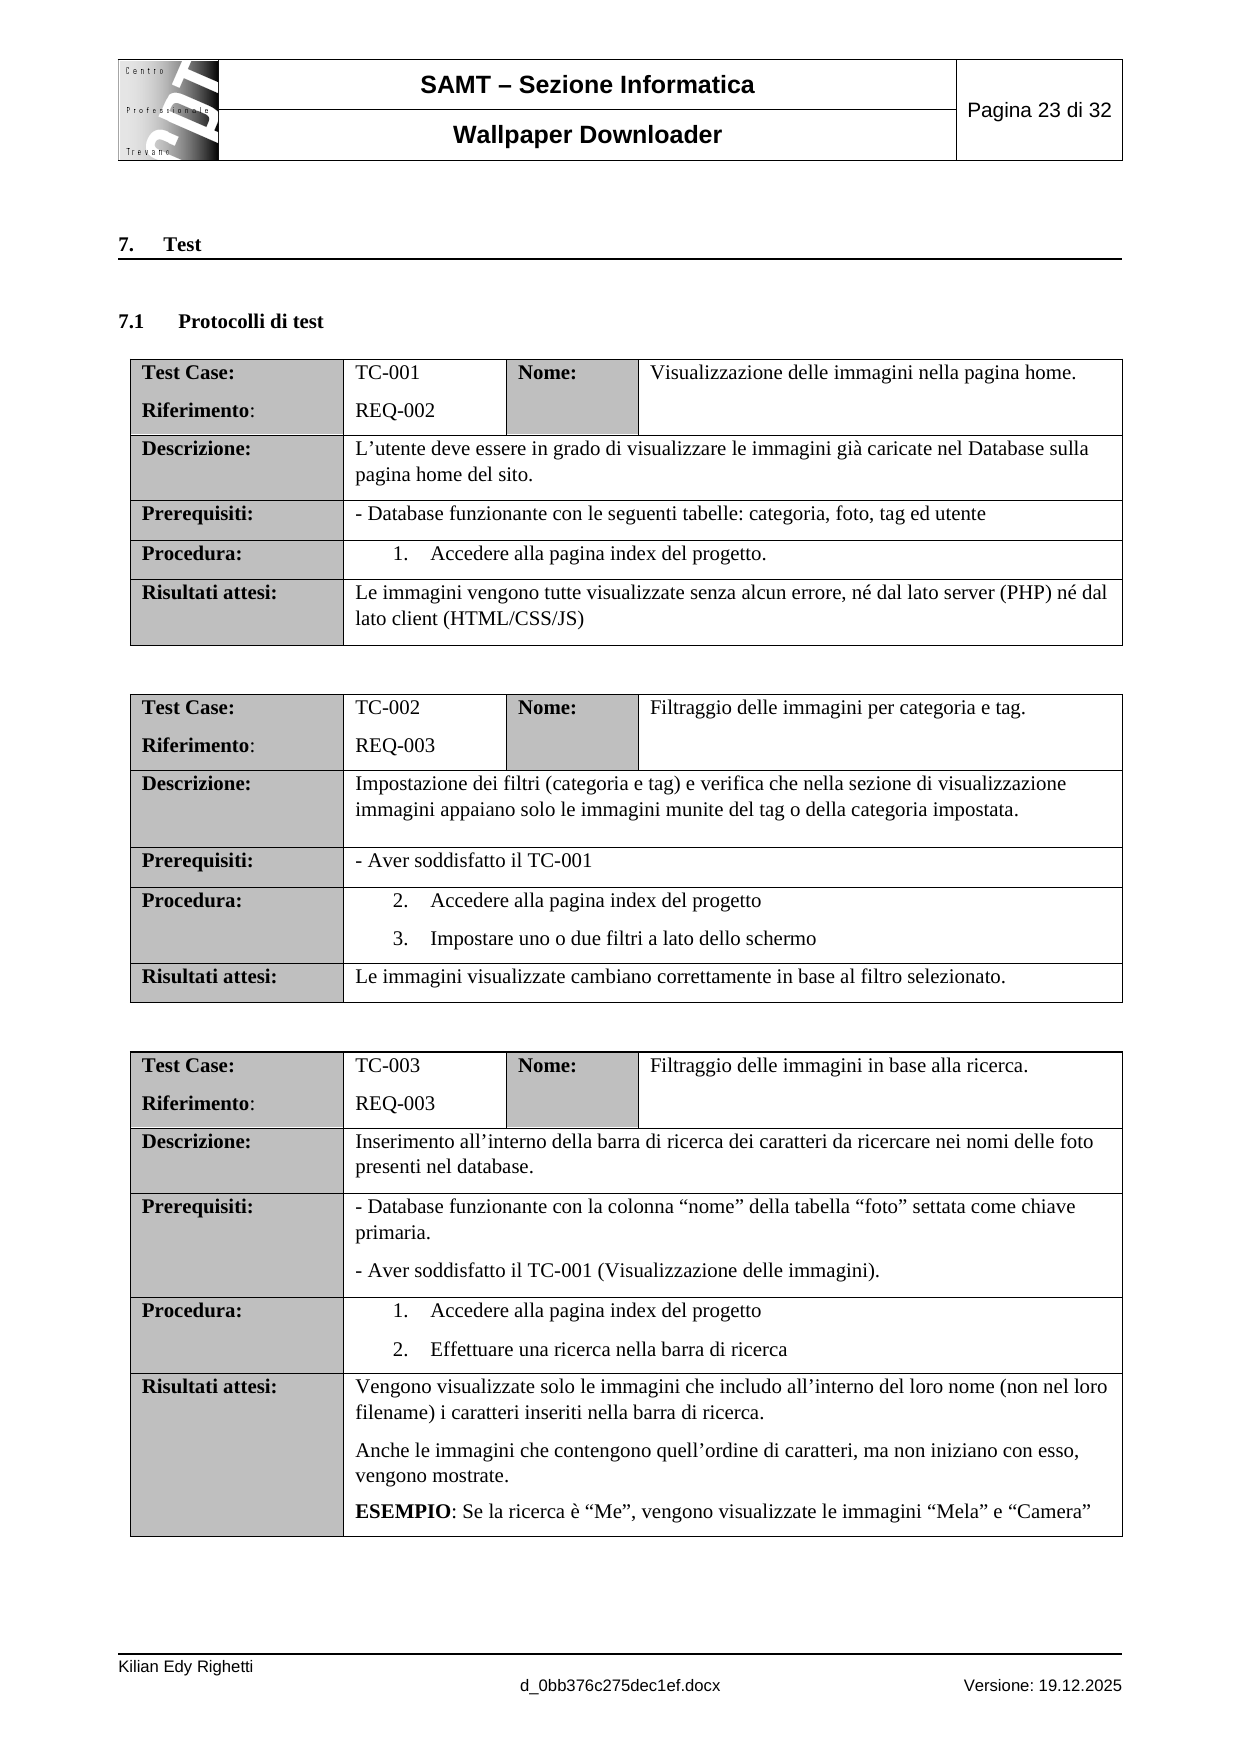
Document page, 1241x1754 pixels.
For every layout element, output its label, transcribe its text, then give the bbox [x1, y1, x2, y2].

table_cell Risultati attesi: [131, 964, 343, 1002]
table_cell Risultati attesi: [131, 1374, 343, 1536]
table_cell Descrizione: [131, 771, 343, 847]
table_cell Prerequisiti: [131, 501, 343, 540]
table_header Test Case: Riferimento: [131, 360, 343, 434]
table_cell Accedere alla pagina index del progetto Effettuare una ricerca nella barra di ricerca [344, 1298, 1122, 1373]
subtitle Test [118, 232, 1122, 258]
table_cell Descrizione: [131, 436, 343, 500]
table_header TC-003 REQ-003 [344, 1053, 506, 1127]
table_cell Vengono visualizzate solo le immagini che includo all’interno del loro nome (non nel loro filename) i caratteri inseriti nella barra di ricerca. Anche le immagini che contengono quell’ordine di caratteri, ma non iniziano con esso, vengono mostrate. ESEMPIO: Se la ricerca è “Me”, vengono visualizzate le immagini “Mela” e “Camera” [344, 1374, 1122, 1536]
table_cell Descrizione: [131, 1129, 343, 1193]
table_cell Accedere alla pagina index del progetto. [344, 541, 1122, 579]
table_header Filtraggio delle immagini per categoria e tag. [639, 695, 1122, 770]
table_cell Inserimento all’interno della barra di ricerca dei caratteri da ricercare nei nomi delle foto presenti nel database. [344, 1129, 1122, 1193]
table_cell Prerequisiti: [131, 1194, 343, 1297]
table_header Test Case: Riferimento: [131, 1053, 343, 1127]
table_header Nome: [507, 695, 638, 770]
table_cell - Database funzionante con le seguenti tabelle: categoria, foto, tag ed utente [344, 501, 1122, 540]
table_cell Procedura: [131, 1298, 343, 1373]
table_cell L’utente deve essere in grado di visualizzare le immagini già caricate nel Database sulla pagina home del sito. [344, 436, 1122, 500]
subtitle Protocolli di test [118, 309, 1122, 333]
table_header Filtraggio delle immagini in base alla ricerca. [639, 1053, 1122, 1127]
table_header Visualizzazione delle immagini nella pagina home. [639, 360, 1122, 434]
table_cell Procedura: [131, 541, 343, 579]
table_cell Prerequisiti: [131, 848, 343, 887]
table_header Nome: [507, 1053, 638, 1127]
table_cell Le immagini visualizzate cambiano correttamente in base al filtro selezionato. [344, 964, 1122, 1002]
table_header TC-001 REQ-002 [344, 360, 506, 434]
table_cell Accedere alla pagina index del progetto Impostare uno o due filtri a lato dello schermo [344, 888, 1122, 963]
table_header Nome: [507, 360, 638, 434]
table_cell - Database funzionante con la colonna “nome” della tabella “foto” settata come chiave primaria. - Aver soddisfatto il TC-001 (Visualizzazione delle immagini). [344, 1194, 1122, 1297]
picture [118, 60, 219, 160]
table_cell - Aver soddisfatto il TC-001 [344, 848, 1122, 887]
table_cell Le immagini vengono tutte visualizzate senza alcun errore, né dal lato server (PHP) né dal lato client (HTML/CSS/JS) [344, 580, 1122, 645]
table_cell Risultati attesi: [131, 580, 343, 645]
table_header Test Case: Riferimento: [131, 695, 343, 770]
table_header TC-002 REQ-003 [344, 695, 506, 770]
table_cell Impostazione dei filtri (categoria e tag) e verifica che nella sezione di visualizzazione immagini appaiano solo le immagini munite del tag o della categoria impostata. [344, 771, 1122, 847]
table_cell Procedura: [131, 888, 343, 963]
